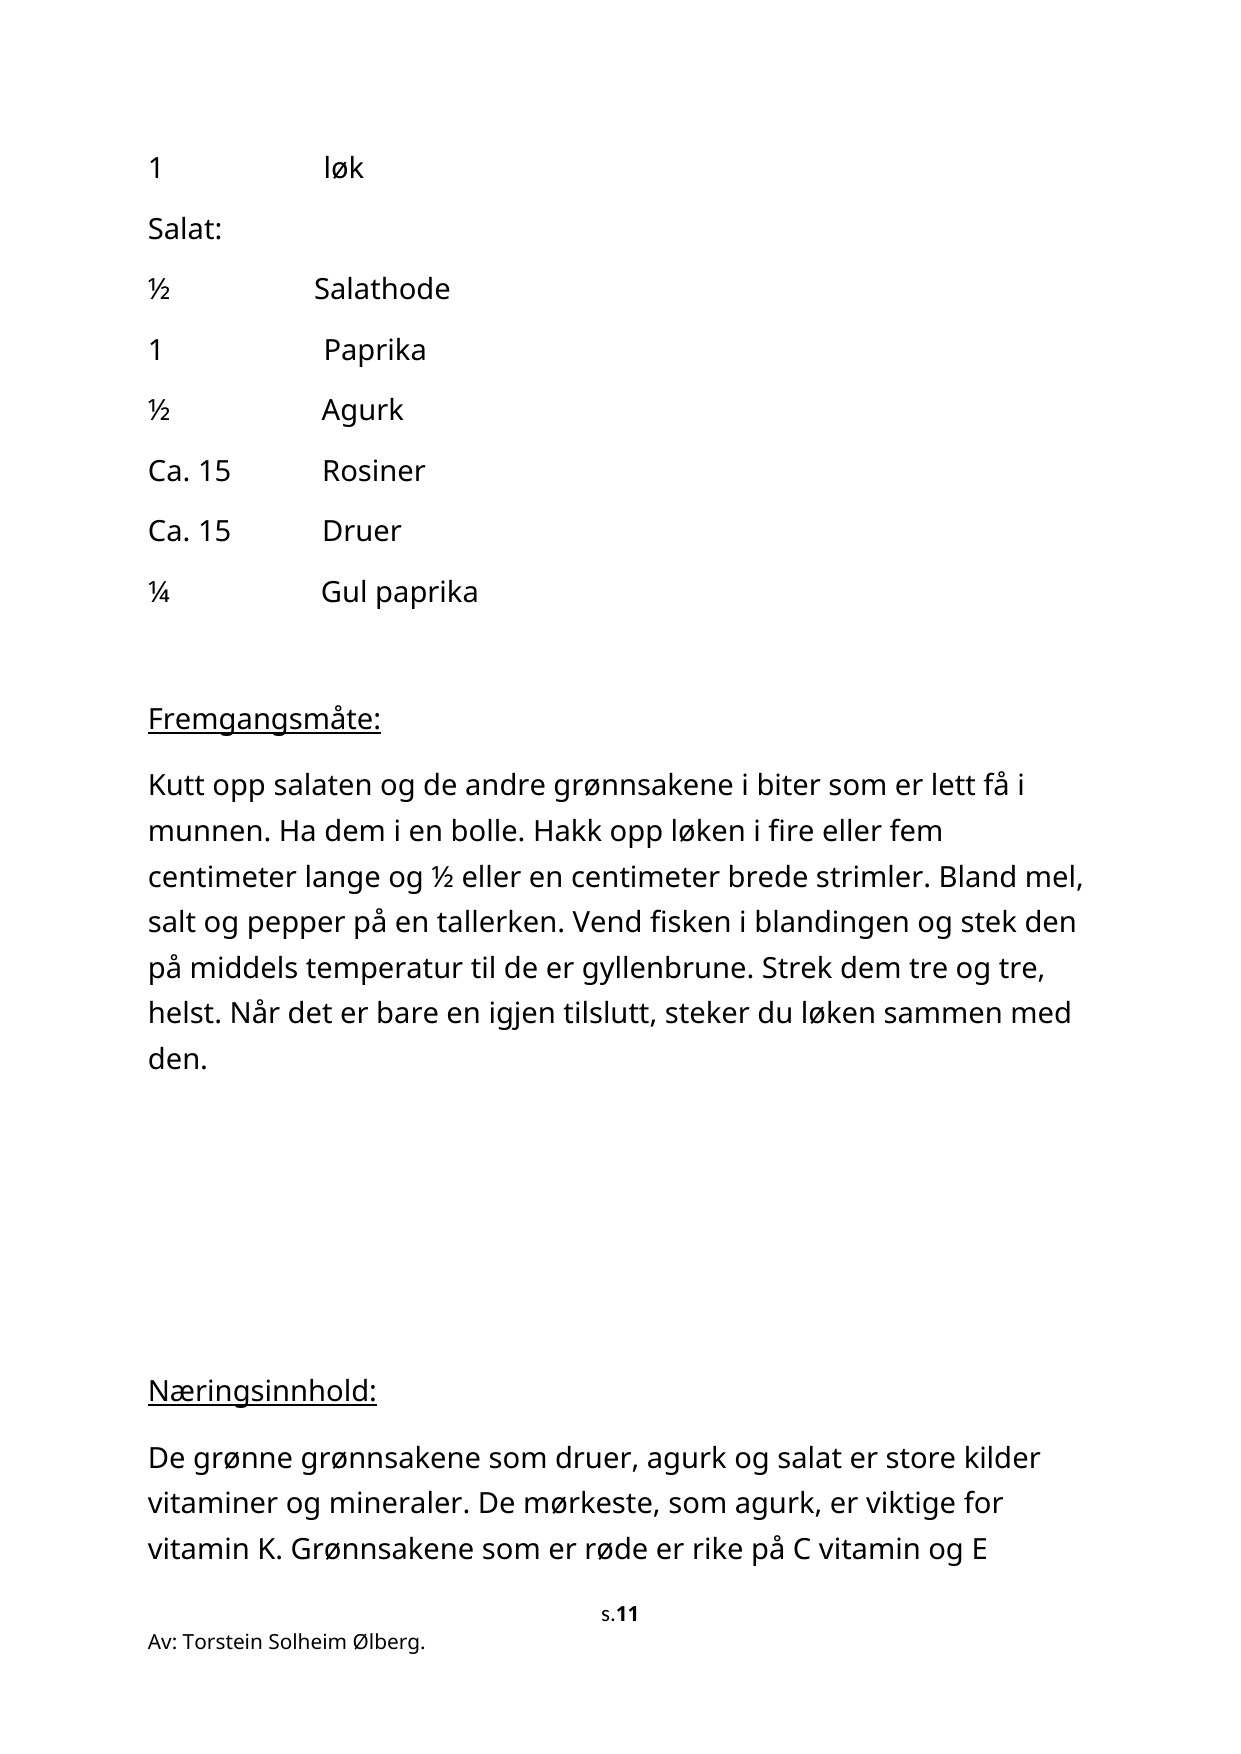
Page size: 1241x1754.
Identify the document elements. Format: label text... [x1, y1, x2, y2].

text ½ Agurk [148, 390, 1093, 429]
text Fremgangsmåte: [148, 698, 1093, 738]
text Ca. 15 Rosiner [148, 450, 1093, 490]
text ¼ Gul paprika [148, 571, 1093, 611]
text Salat: [148, 208, 1093, 248]
text 1 løk [148, 148, 1093, 187]
text 1 Paprika [148, 329, 1093, 369]
text Kutt opp salaten og de andre grønnsakene i biter som er lett få i munnen. Ha dem i en bolle. Hakk opp løken i fire eller fem centimeter lange og ½ eller en centimeter brede strimler. Bland mel, salt og pepper på en tallerken. Vend fisken i blandingen og stek den på middels temperatur til de er gyllenbrune. Strek dem tre og tre, helst. Når det er bare en igjen tilslutt, steker du løken sammen med den. [148, 765, 1093, 1078]
text ½ Salathode [148, 269, 1093, 308]
text Næringsinnhold: [148, 1371, 1093, 1410]
text Ca. 15 Druer [148, 511, 1093, 550]
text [148, 1437, 1093, 1568]
